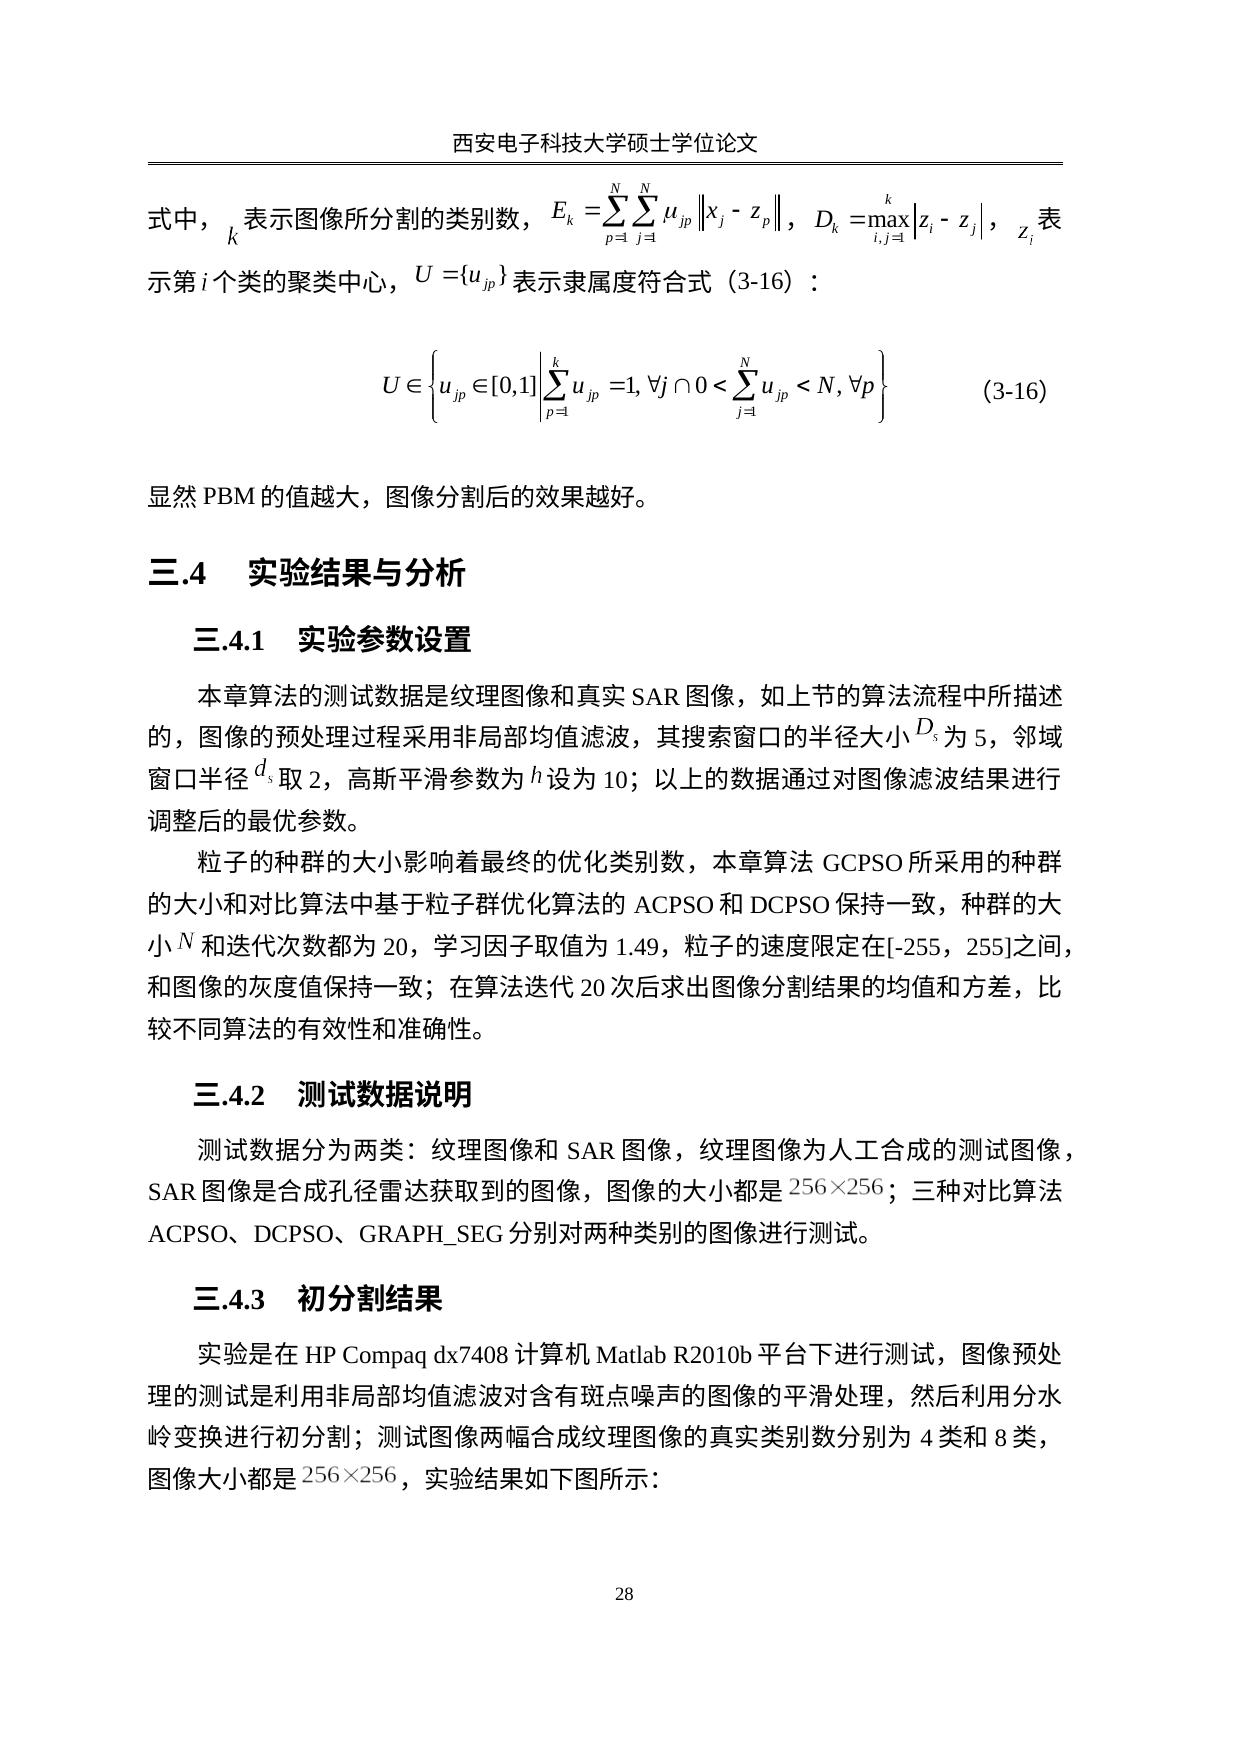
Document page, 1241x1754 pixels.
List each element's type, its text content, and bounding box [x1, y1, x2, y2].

text 显然PBM的值越大，图像分割后的效果越好。 [148, 477, 1063, 513]
text 粒子的种群的大小影响着最终的优化类别数，本章算法GCPSO所采用的种群的大小和对比算法中基于粒子群优化算法的ACPSO和DCPSO保持一致，种群的大小和迭代次数都为20，学习因子取值为1.49，粒子的速度限定在[-255，255]之间，和图像的灰度值保持一致；在算法迭代20次后求出图像分割结果的均值和方差，比较不同算法的有效性和准确性。 [148, 838, 1063, 1047]
text （3-16） [148, 346, 1063, 435]
text 测试数据分为两类：纹理图像和SAR图像，纹理图像为人工合成的测试图像，SAR图像是合成孔径雷达获取到的图像，图像的大小都是；三种对比算法ACPSO、DCPSO、GRAPH_SEG分别对两种类别的图像进行测试。 [148, 1126, 1063, 1251]
subtitle 实验参数设置 [192, 617, 1063, 659]
text 本章算法的测试数据是纹理图像和真实SAR图像，如上节的算法流程中所描述的，图像的预处理过程采用非局部均值滤波，其搜索窗口的半径大小为5，邻域窗口半径取2，高斯平滑参数为设为10；以上的数据通过对图像滤波结果进行调整后的最优参数。 [148, 672, 1063, 838]
subtitle 实验结果与分析 [148, 551, 1063, 592]
text 式中，表示图像所分割的类别数，，，表示第个类的聚类中心，表示隶属度符合式（3-16）： [148, 177, 1063, 304]
subtitle 测试数据说明 [192, 1072, 1063, 1113]
text 实验是在HP Compaq dx7408计算机Matlab R2010b平台下进行测试，图像预处理的测试是利用非局部均值滤波对含有斑点噪声的图像的平滑处理，然后利用分水岭变换进行初分割；测试图像两幅合成纹理图像的真实类别数分别为4类和8类，图像大小都是，实验结果如下图所示： [148, 1330, 1063, 1497]
subtitle 初分割结果 [192, 1276, 1063, 1317]
